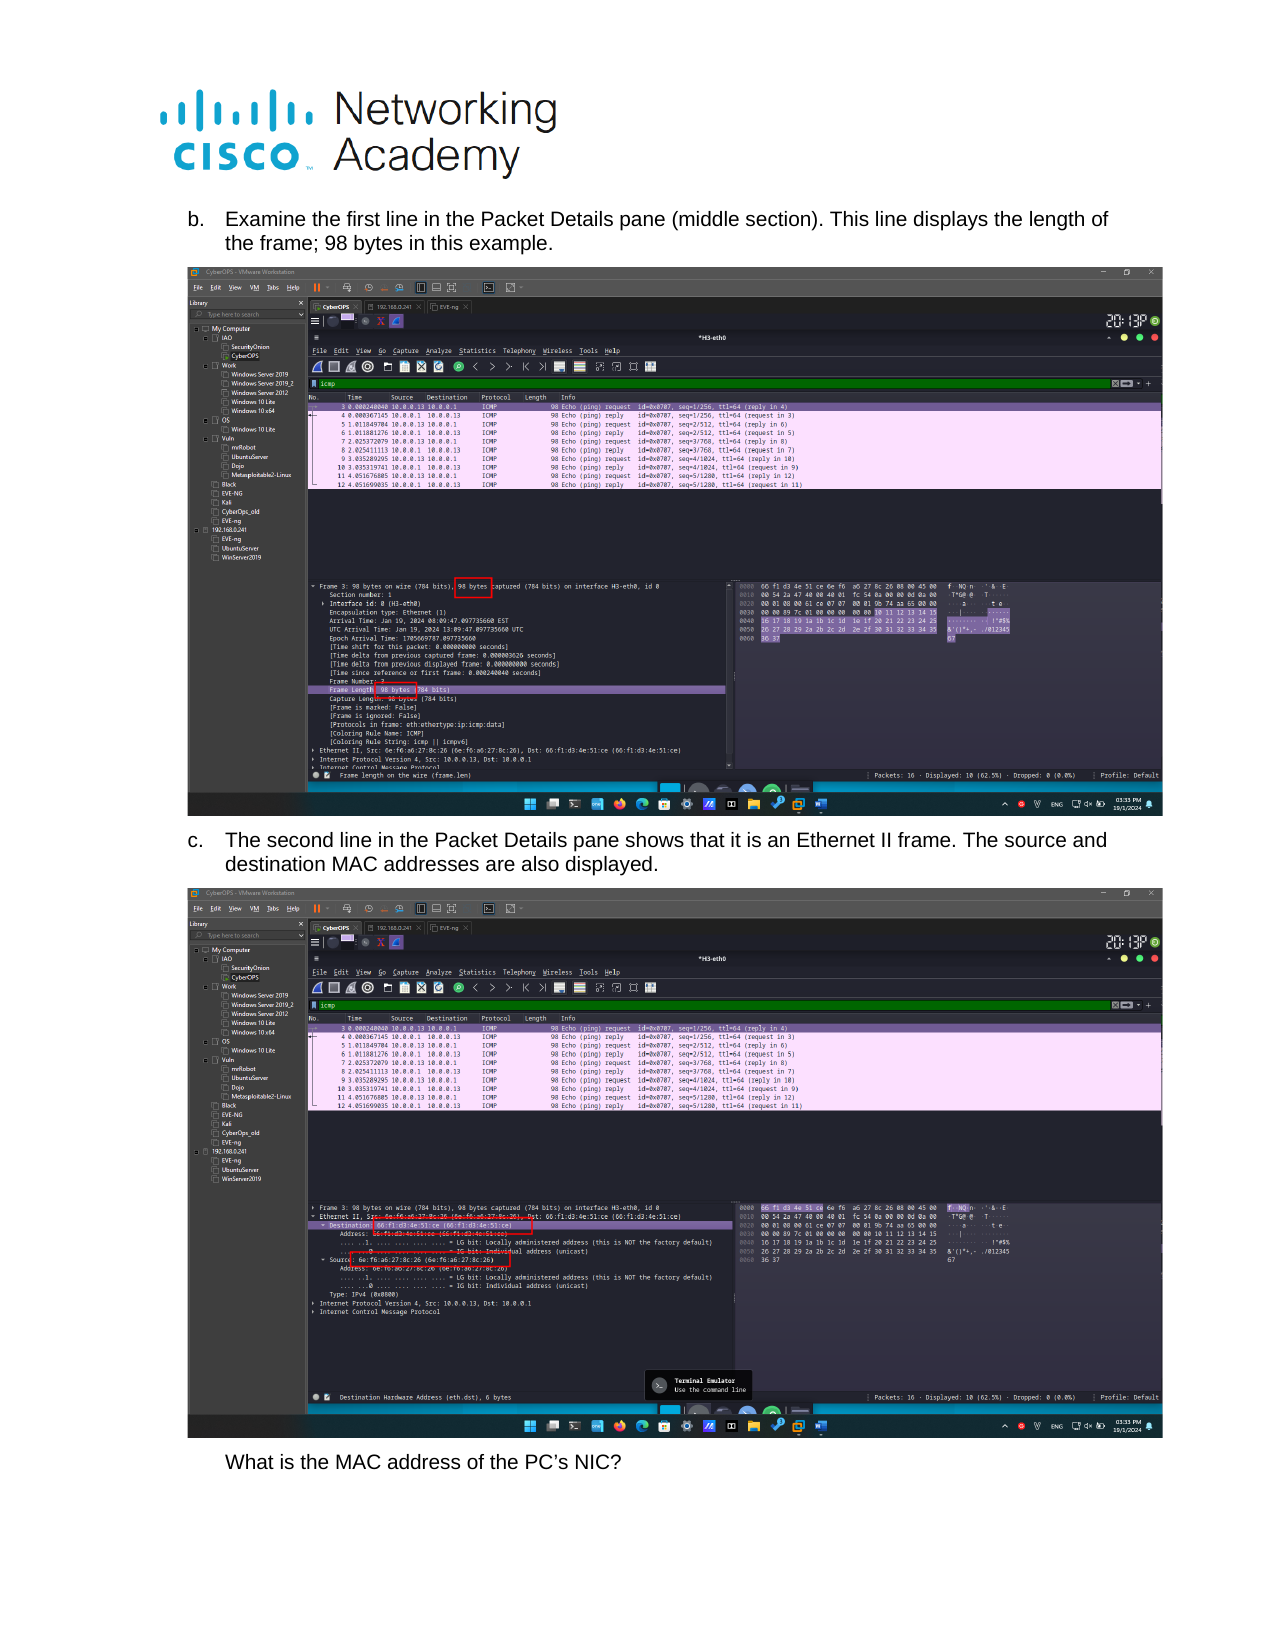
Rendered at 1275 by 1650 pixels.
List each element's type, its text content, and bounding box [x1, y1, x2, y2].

picture [187, 267, 1163, 816]
list The second line in the Packet Details pane shows that it is an Ethernet II frame. The source and destination MAC addresses are also displayed. [187, 828, 1125, 876]
picture [187, 888, 1163, 1438]
list Examine the first line in the Packet Details pane (middle section). This line displays the length of the frame; 98 bytes in this example. [187, 207, 1125, 255]
picture [150, 75, 575, 207]
text What is the MAC address of the PC’s NIC? [225, 1450, 1125, 1474]
